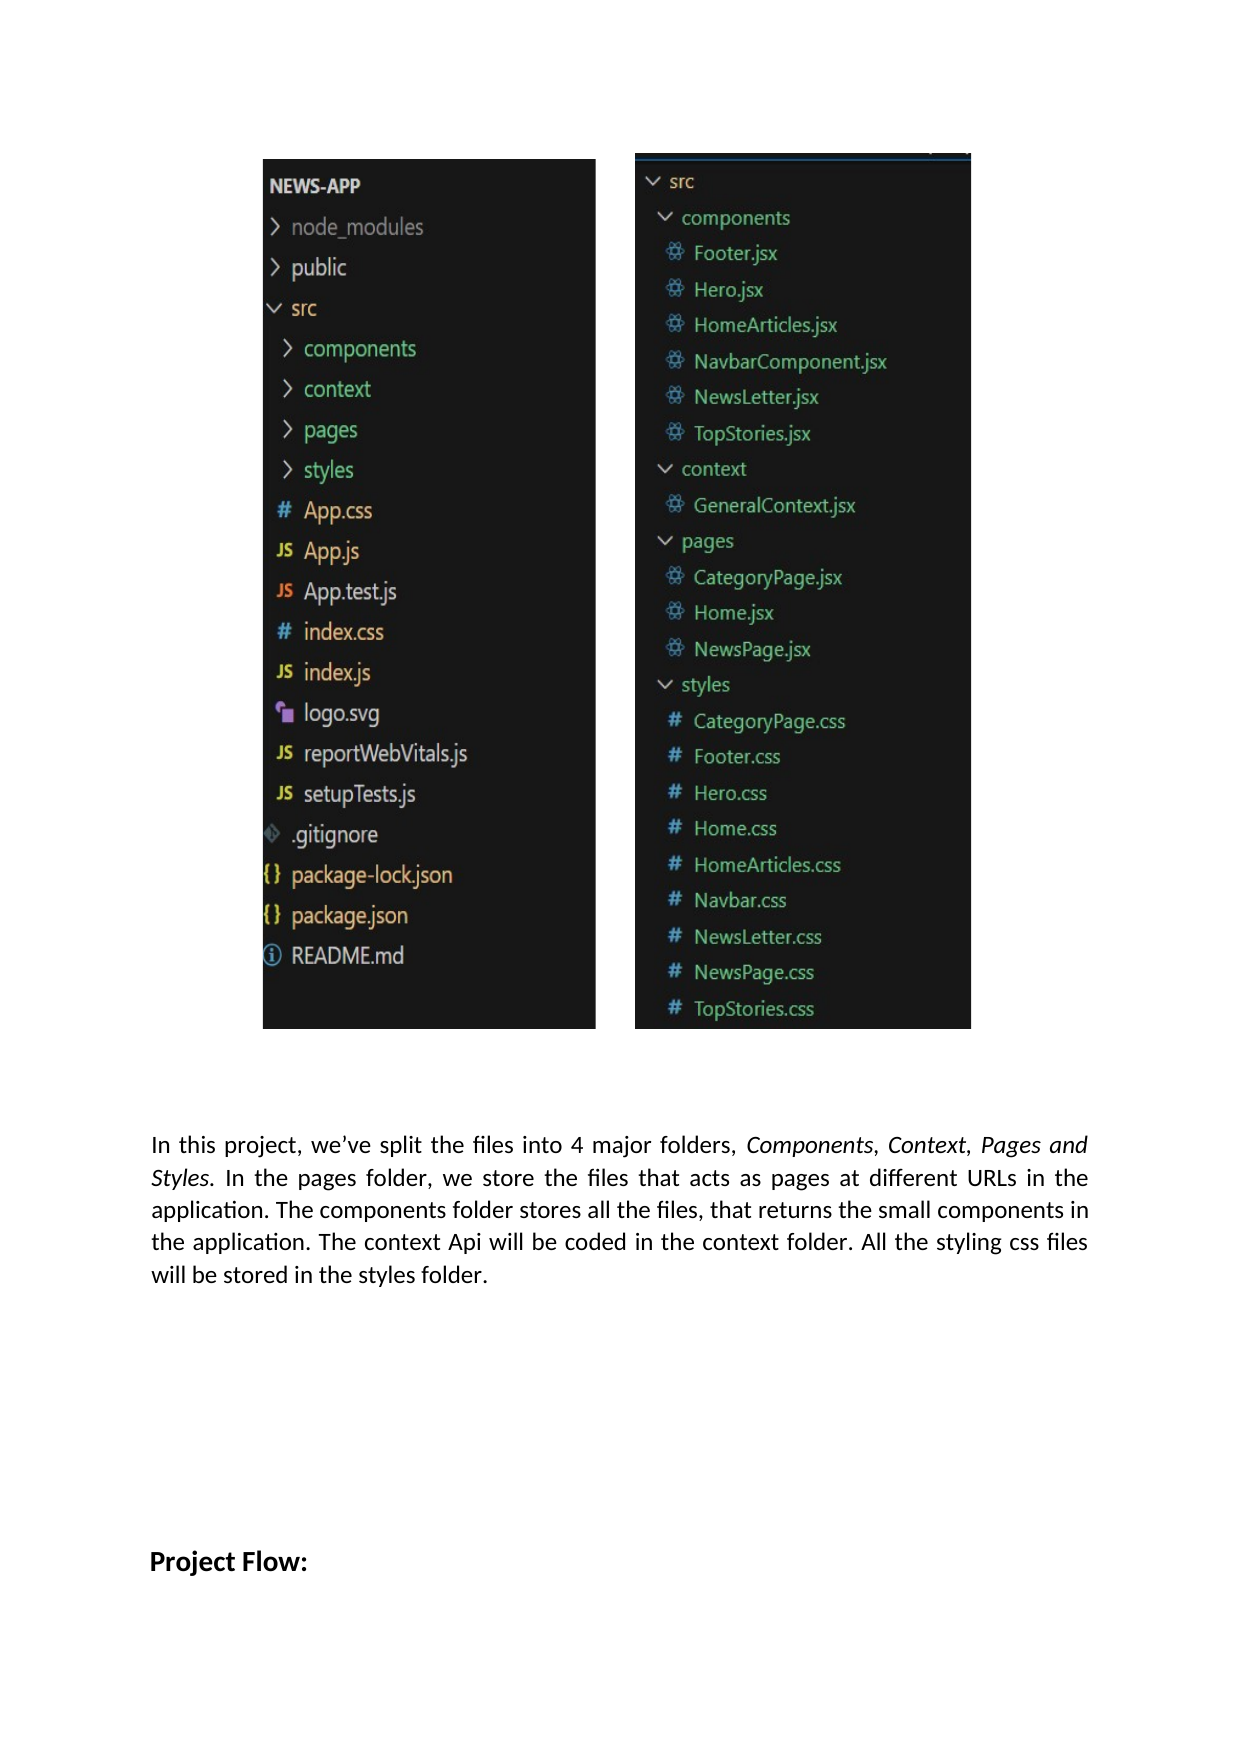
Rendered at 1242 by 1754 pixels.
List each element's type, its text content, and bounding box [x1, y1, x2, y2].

picture [635, 153, 972, 1029]
picture [262, 159, 596, 1029]
text Project Flow: [149, 1543, 1117, 1579]
text In this project, we’ve split the files into 4 major folders, Components, Context, Pages and Styles. In the pages folder, we store the files that acts as pages at different URLs in the application. The components folder stores all the files, that returns the small components in the application. The context Api will be coded in the context folder. All the styling css files will be stored in the styles folder. [151, 1130, 1091, 1289]
